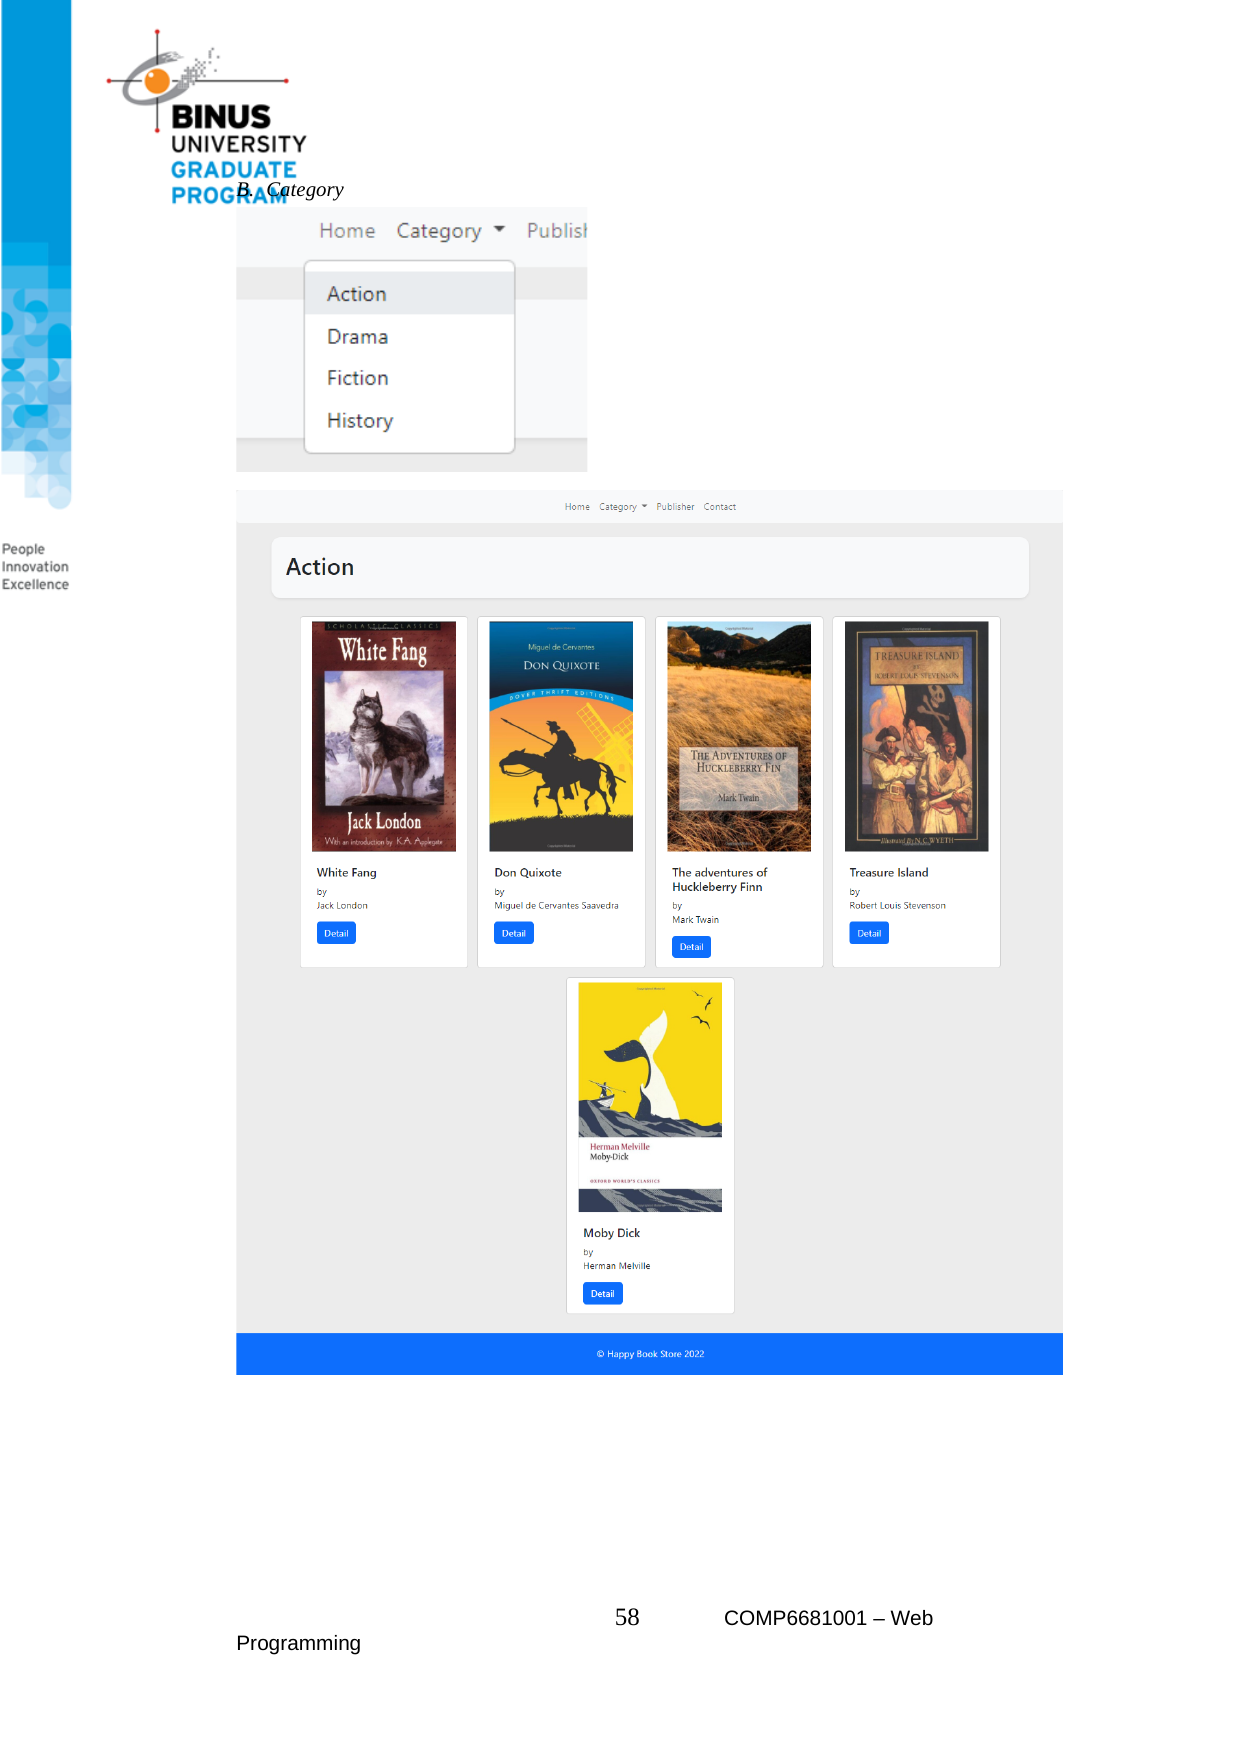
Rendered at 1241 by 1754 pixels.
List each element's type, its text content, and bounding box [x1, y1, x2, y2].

subtitle Category [236, 177, 1063, 201]
picture [0, 0, 1063, 1375]
